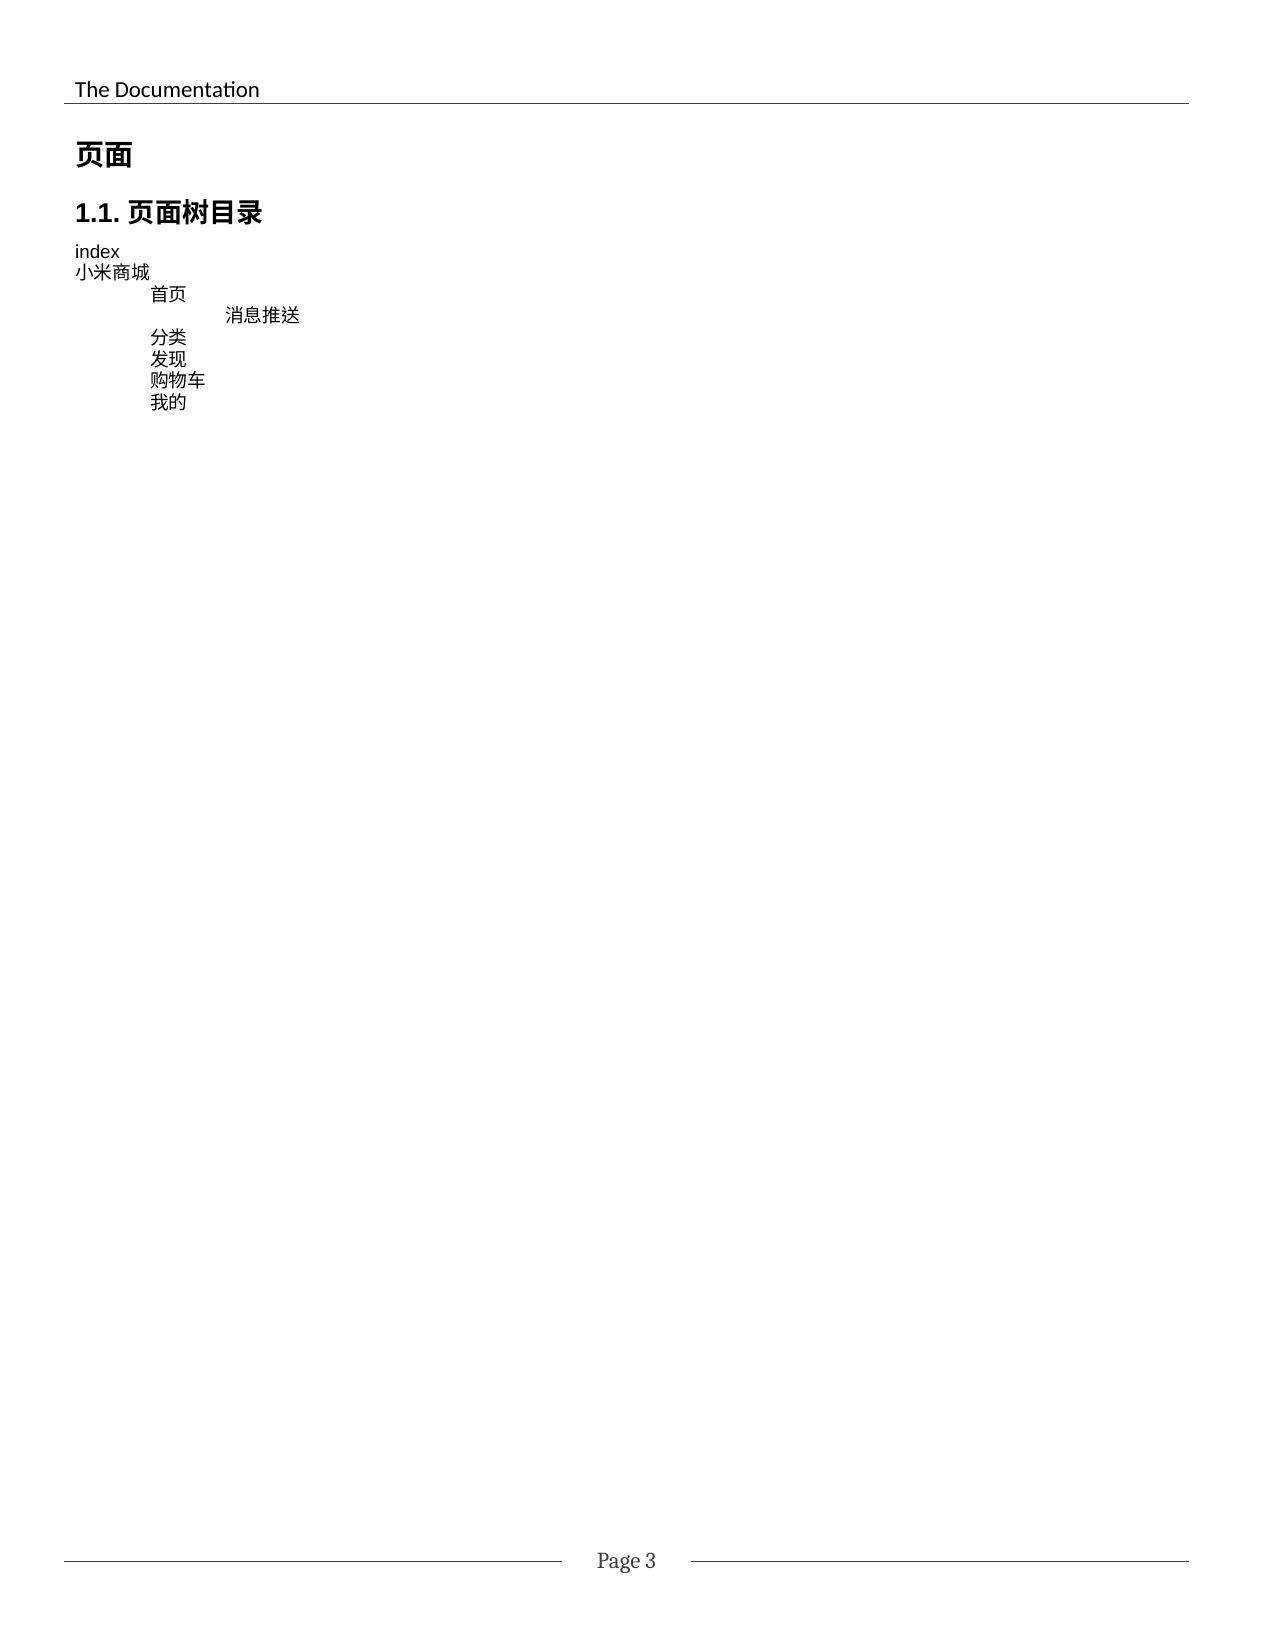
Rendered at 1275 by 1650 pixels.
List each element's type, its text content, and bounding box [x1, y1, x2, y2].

text index 小米商城 首页 消息推送 分类 发现 购物车 我的 [75, 241, 1200, 414]
text 页面 [75, 138, 1200, 172]
subtitle 页面树目录 [75, 197, 1200, 228]
